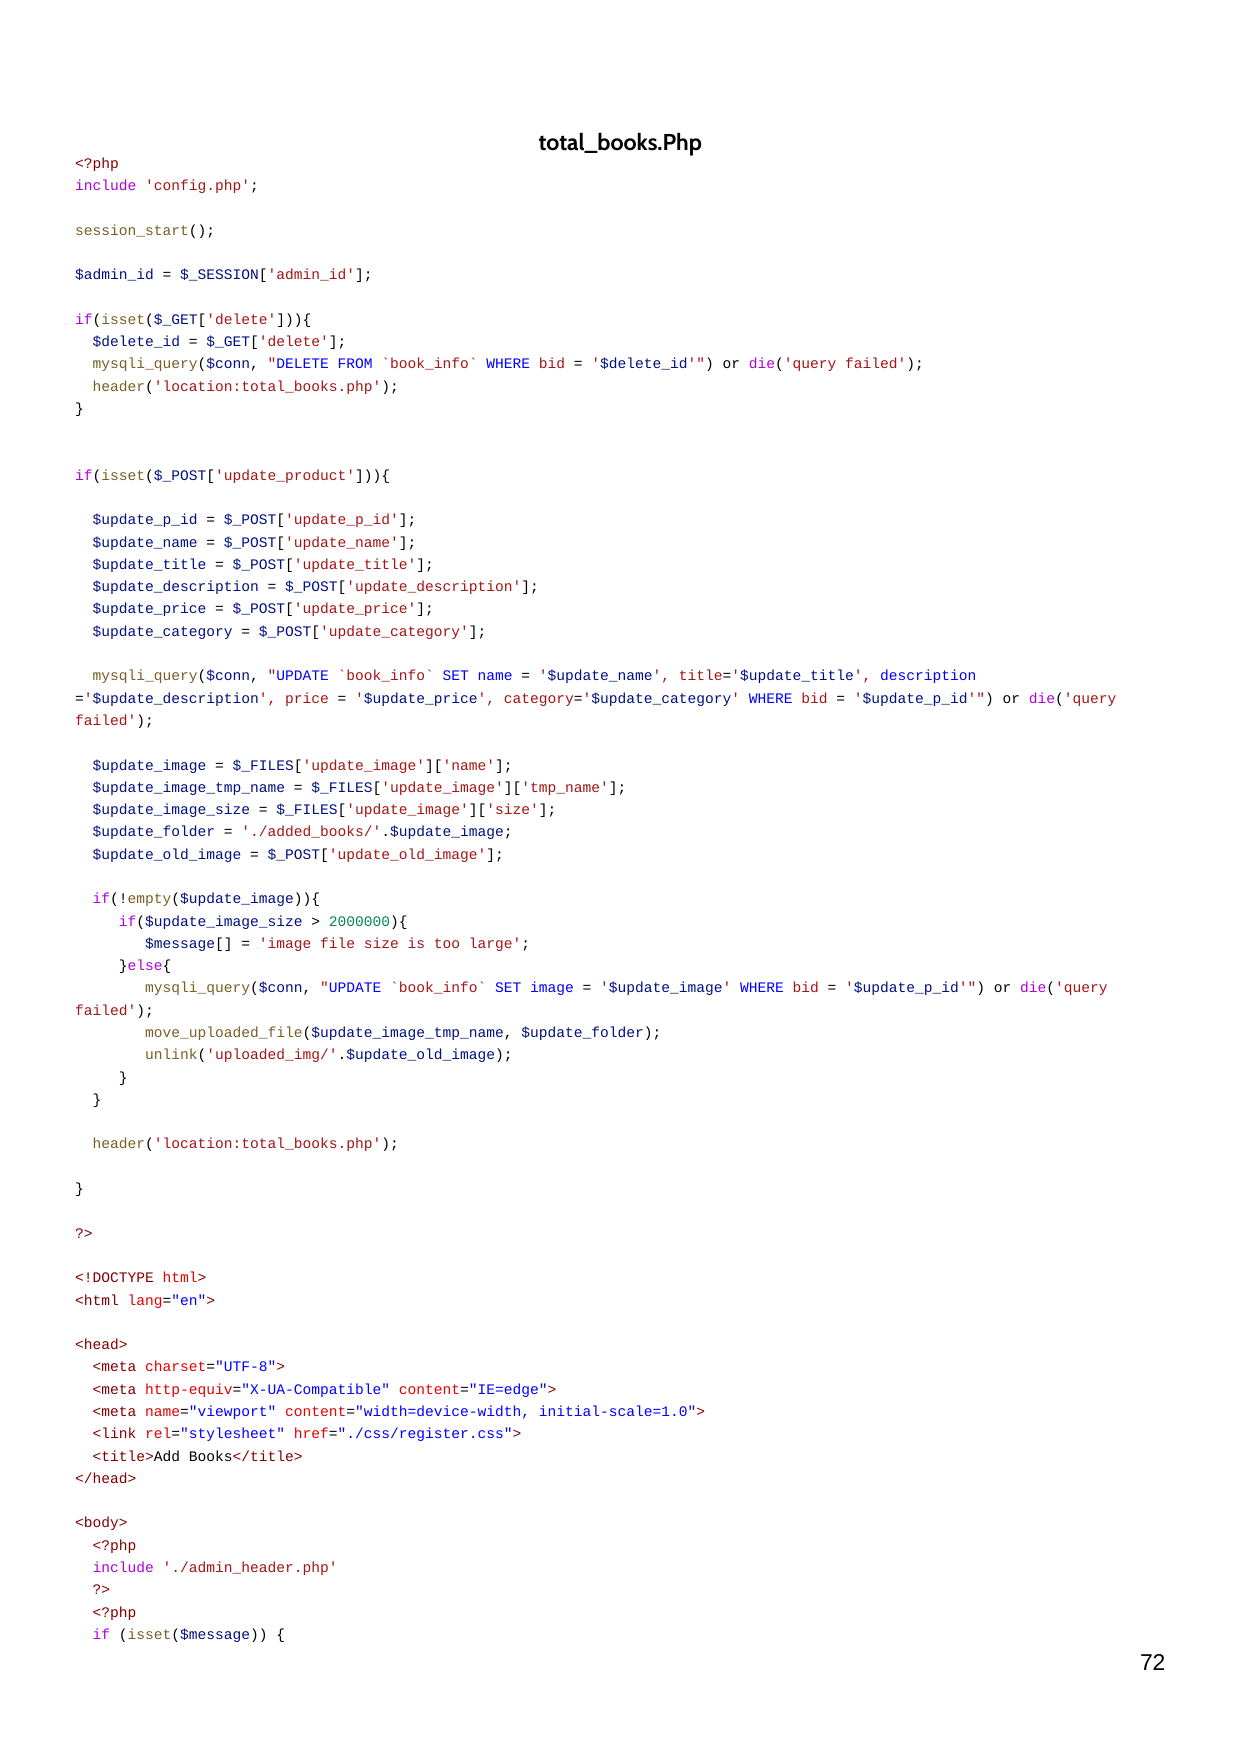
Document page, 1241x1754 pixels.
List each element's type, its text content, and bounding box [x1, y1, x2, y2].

text } [75, 1092, 1165, 1109]
text if (isset($message)) { [75, 1627, 1165, 1644]
text <title>Add Books</title> [75, 1449, 1165, 1465]
text <body> [75, 1516, 1165, 1532]
text mysqli_query($conn, "DELETE FROM `book_info` WHERE bid = '$delete_id'") or die('query failed'); [75, 357, 1165, 373]
text $update_folder = './added_books/'.$update_image; [75, 825, 1165, 841]
text } [75, 1070, 1165, 1086]
text <head> [75, 1337, 1165, 1354]
text move_uploaded_file($update_image_tmp_name, $update_folder); [75, 1025, 1165, 1042]
text $delete_id = $_GET['delete']; [75, 334, 1165, 351]
text $update_image_tmp_name = $_FILES['update_image']['tmp_name']; [75, 780, 1165, 797]
text $update_title = $_POST['update_title']; [75, 557, 1165, 574]
text <html lang="en"> [75, 1293, 1165, 1309]
text <!DOCTYPE html> [75, 1271, 1165, 1287]
text header('location:total_books.php'); [75, 379, 1165, 395]
text unlink('uploaded_img/'.$update_old_image); [75, 1048, 1165, 1064]
text if(!empty($update_image)){ [75, 892, 1165, 908]
text if(isset($_POST['update_product'])){ [75, 468, 1165, 484]
text <meta charset="UTF-8"> [75, 1360, 1165, 1376]
text $update_price = $_POST['update_price']; [75, 602, 1165, 618]
text $message[] = 'image file size is too large'; [75, 936, 1165, 953]
text }else{ [75, 958, 1165, 975]
text $update_p_id = $_POST['update_p_id']; [75, 513, 1165, 529]
text <?php [75, 1538, 1165, 1554]
text mysqli_query($conn, "UPDATE `book_info` SET image = '$update_image' WHERE bid = '$update_p_id'") or die('query failed'); [75, 981, 1165, 1019]
text $update_image_size = $_FILES['update_image']['size']; [75, 802, 1165, 819]
text $update_description = $_POST['update_description']; [75, 579, 1165, 596]
text include './admin_header.php' [75, 1560, 1165, 1577]
text <meta http-equiv="X-UA-Compatible" content="IE=edge"> [75, 1382, 1165, 1398]
text total_books.Php [75, 128, 1165, 156]
text $admin_id = $_SESSION['admin_id']; [75, 267, 1165, 284]
text <?php [75, 156, 1165, 172]
text ?> [75, 1583, 1165, 1599]
text <meta name="viewport" content="width=device-width, initial-scale=1.0"> [75, 1404, 1165, 1421]
text $update_image = $_FILES['update_image']['name']; [75, 758, 1165, 774]
text <?php [75, 1605, 1165, 1621]
text $update_old_image = $_POST['update_old_image']; [75, 847, 1165, 863]
text if($update_image_size > 2000000){ [75, 914, 1165, 930]
text ?> [75, 1226, 1165, 1242]
text <link rel="stylesheet" href="./css/register.css"> [75, 1427, 1165, 1443]
text } [75, 401, 1165, 418]
text } [75, 1181, 1165, 1198]
text include 'config.php'; [75, 178, 1165, 195]
text $update_category = $_POST['update_category']; [75, 624, 1165, 641]
text mysqli_query($conn, "UPDATE `book_info` SET name = '$update_name', title='$update_title', description ='$update_description', price = '$update_price', category='$update_category' WHERE bid = '$update_p_id'") or die('query failed'); [75, 669, 1165, 730]
text session_start(); [75, 223, 1165, 239]
text $update_name = $_POST['update_name']; [75, 535, 1165, 551]
text </head> [75, 1471, 1165, 1488]
text header('location:total_books.php'); [75, 1137, 1165, 1153]
text if(isset($_GET['delete'])){ [75, 312, 1165, 328]
